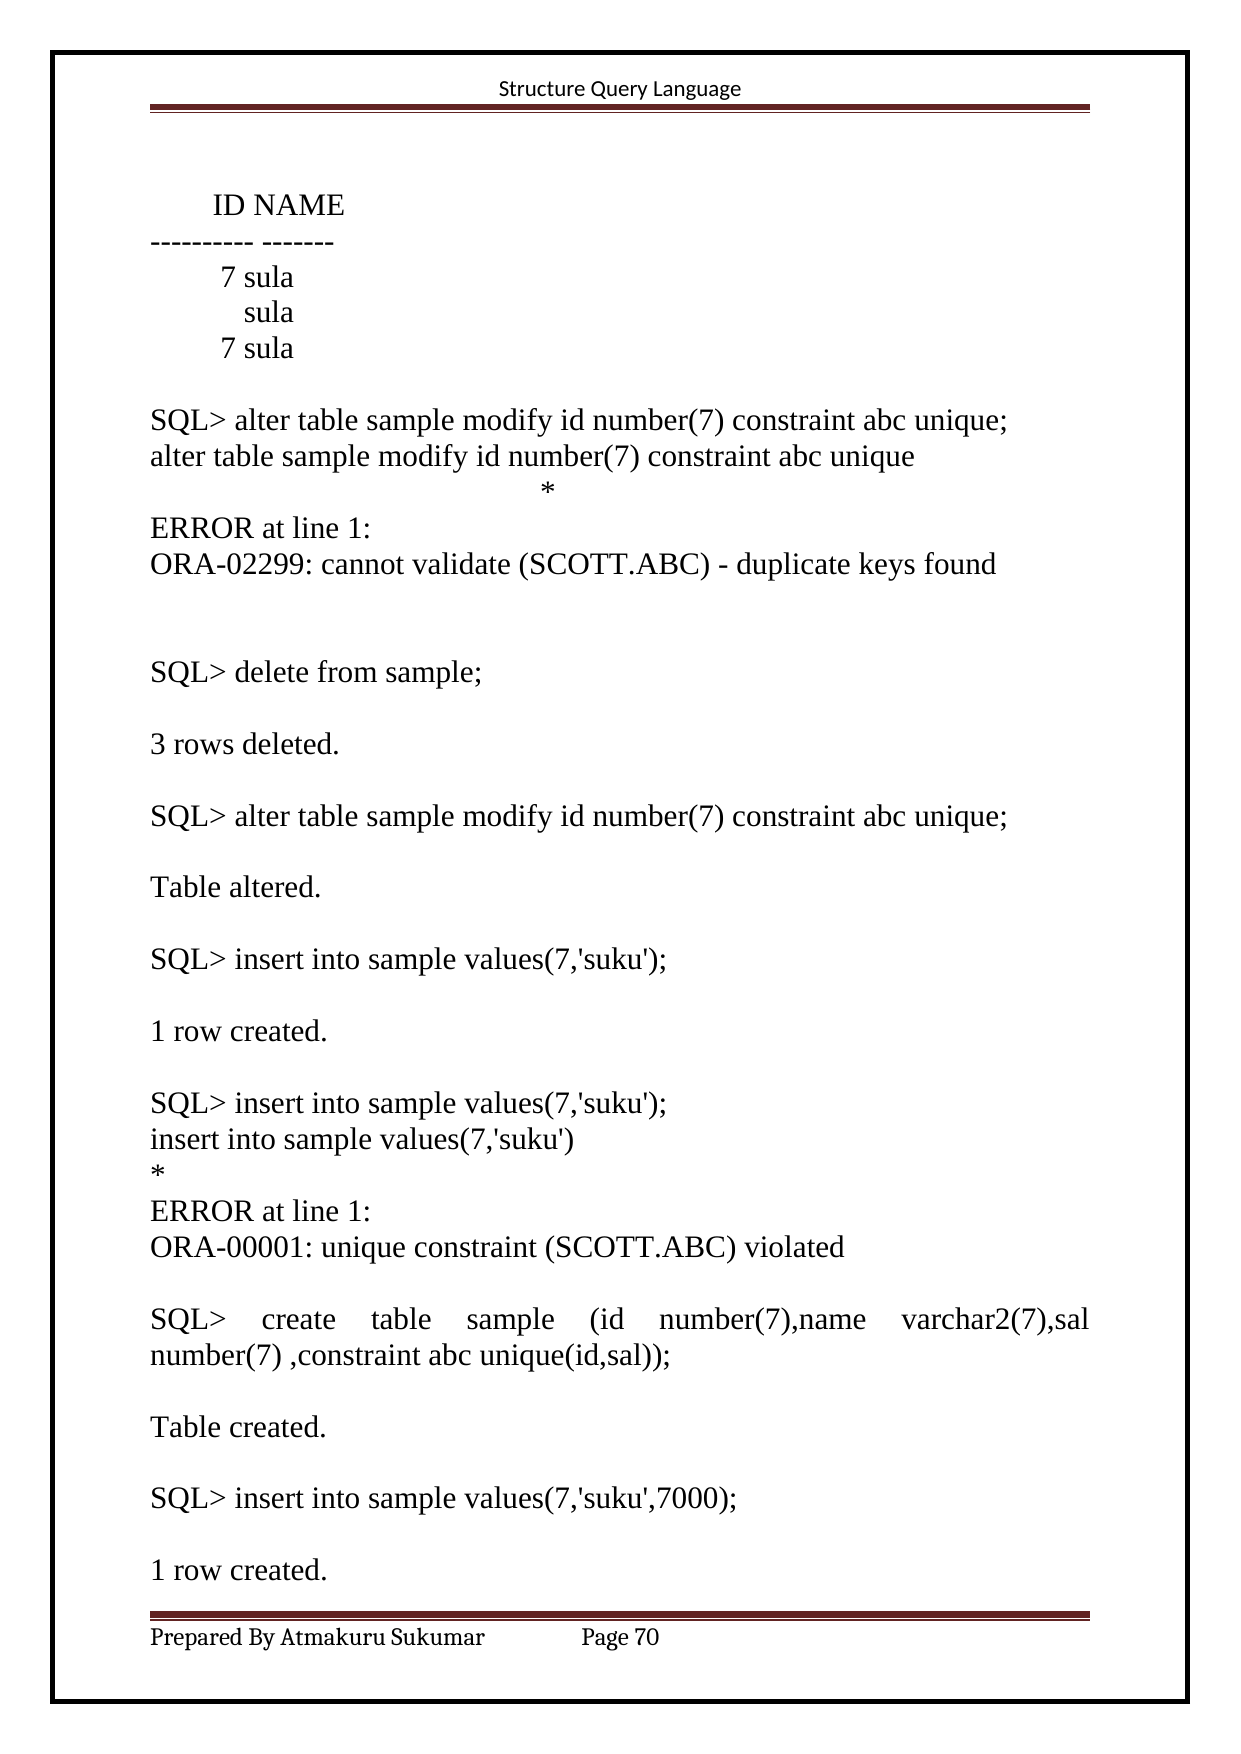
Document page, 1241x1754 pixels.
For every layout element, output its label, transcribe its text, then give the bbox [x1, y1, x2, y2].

text alter table sample modify id number(7) constraint abc unique [150, 437, 1090, 473]
text SQL> insert into sample values(7,'suku'); [150, 1084, 1090, 1120]
text insert into sample values(7,'suku') [150, 1120, 1090, 1156]
text 7 sula [150, 330, 1090, 366]
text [150, 1480, 1090, 1516]
text 7 sula [150, 258, 1090, 294]
text ORA-02299: cannot validate (SCOTT.ABC) - duplicate keys found [150, 545, 1090, 581]
text 1 row created. [150, 1012, 1090, 1048]
text ERROR at line 1: [150, 509, 1090, 545]
text ID NAME [150, 186, 1090, 222]
text 3 rows deleted. [150, 725, 1090, 761]
text sula [150, 294, 1090, 330]
text Table created. [150, 1408, 1090, 1444]
text ORA-00001: unique constraint (SCOTT.ABC) violated [150, 1228, 1090, 1264]
text SQL> create table sample (id number(7),name varchar2(7),sal number(7) ,constraint abc unique(id,sal)); [150, 1300, 1090, 1372]
text * [150, 473, 1090, 509]
text SQL> alter table sample modify id number(7) constraint abc unique; [150, 402, 1090, 437]
text SQL> alter table sample modify id number(7) constraint abc unique; [150, 797, 1090, 833]
text Table altered. [150, 869, 1090, 905]
text ---------- ------- [150, 222, 1090, 258]
text ERROR at line 1: [150, 1192, 1090, 1228]
text 1 row created. [150, 1552, 1090, 1587]
text * [150, 1156, 1090, 1192]
text SQL> delete from sample; [150, 653, 1090, 689]
text SQL> insert into sample values(7,'suku'); [150, 941, 1090, 977]
